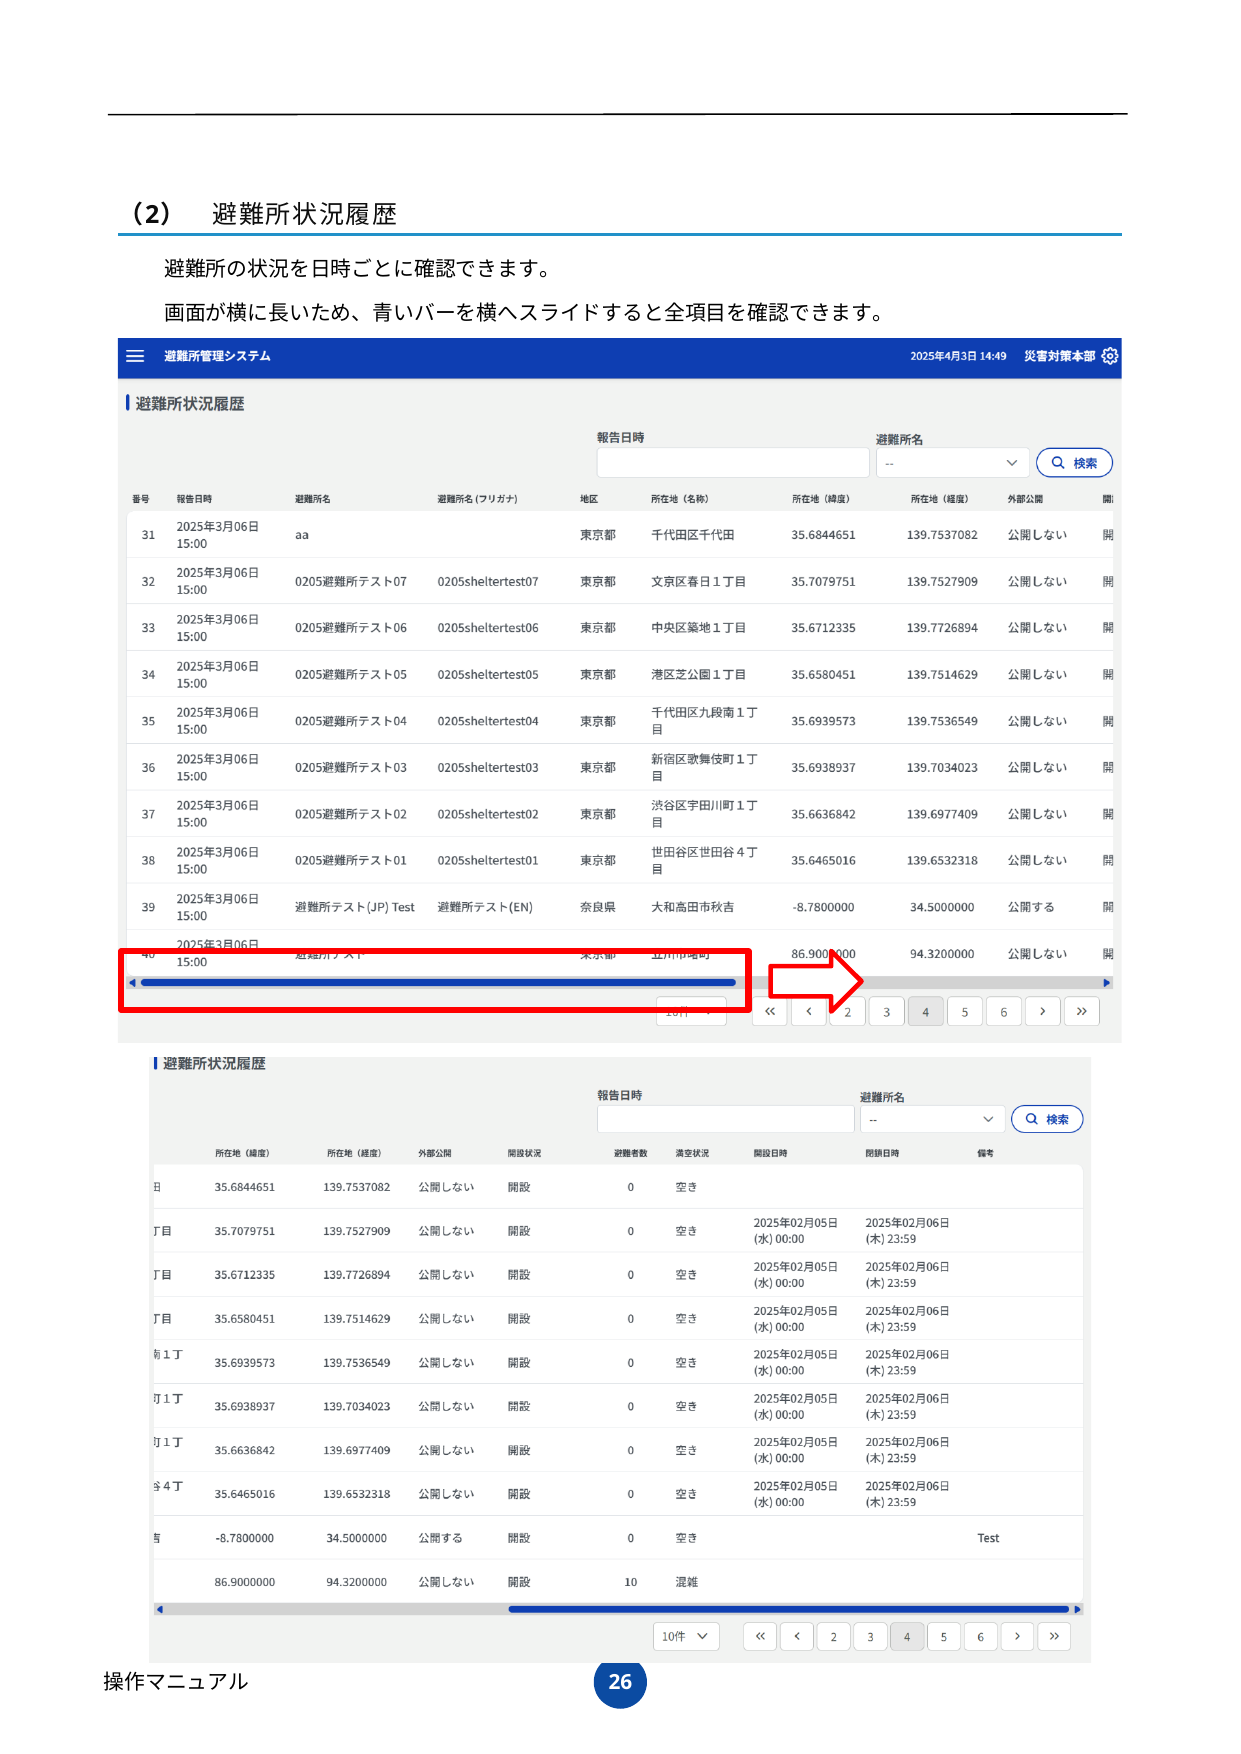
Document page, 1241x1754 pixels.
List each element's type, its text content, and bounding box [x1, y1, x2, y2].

text 画面が横に長いため、青いバーを横へスライドすると全項目を確認できます。 [118, 290, 1122, 328]
picture [117, 338, 1122, 1043]
picture [149, 1057, 1092, 1663]
subtitle 避難所状況履歴 [118, 195, 1122, 233]
text 避難所の状況を日時ごとに確認できます。 [118, 247, 1122, 284]
